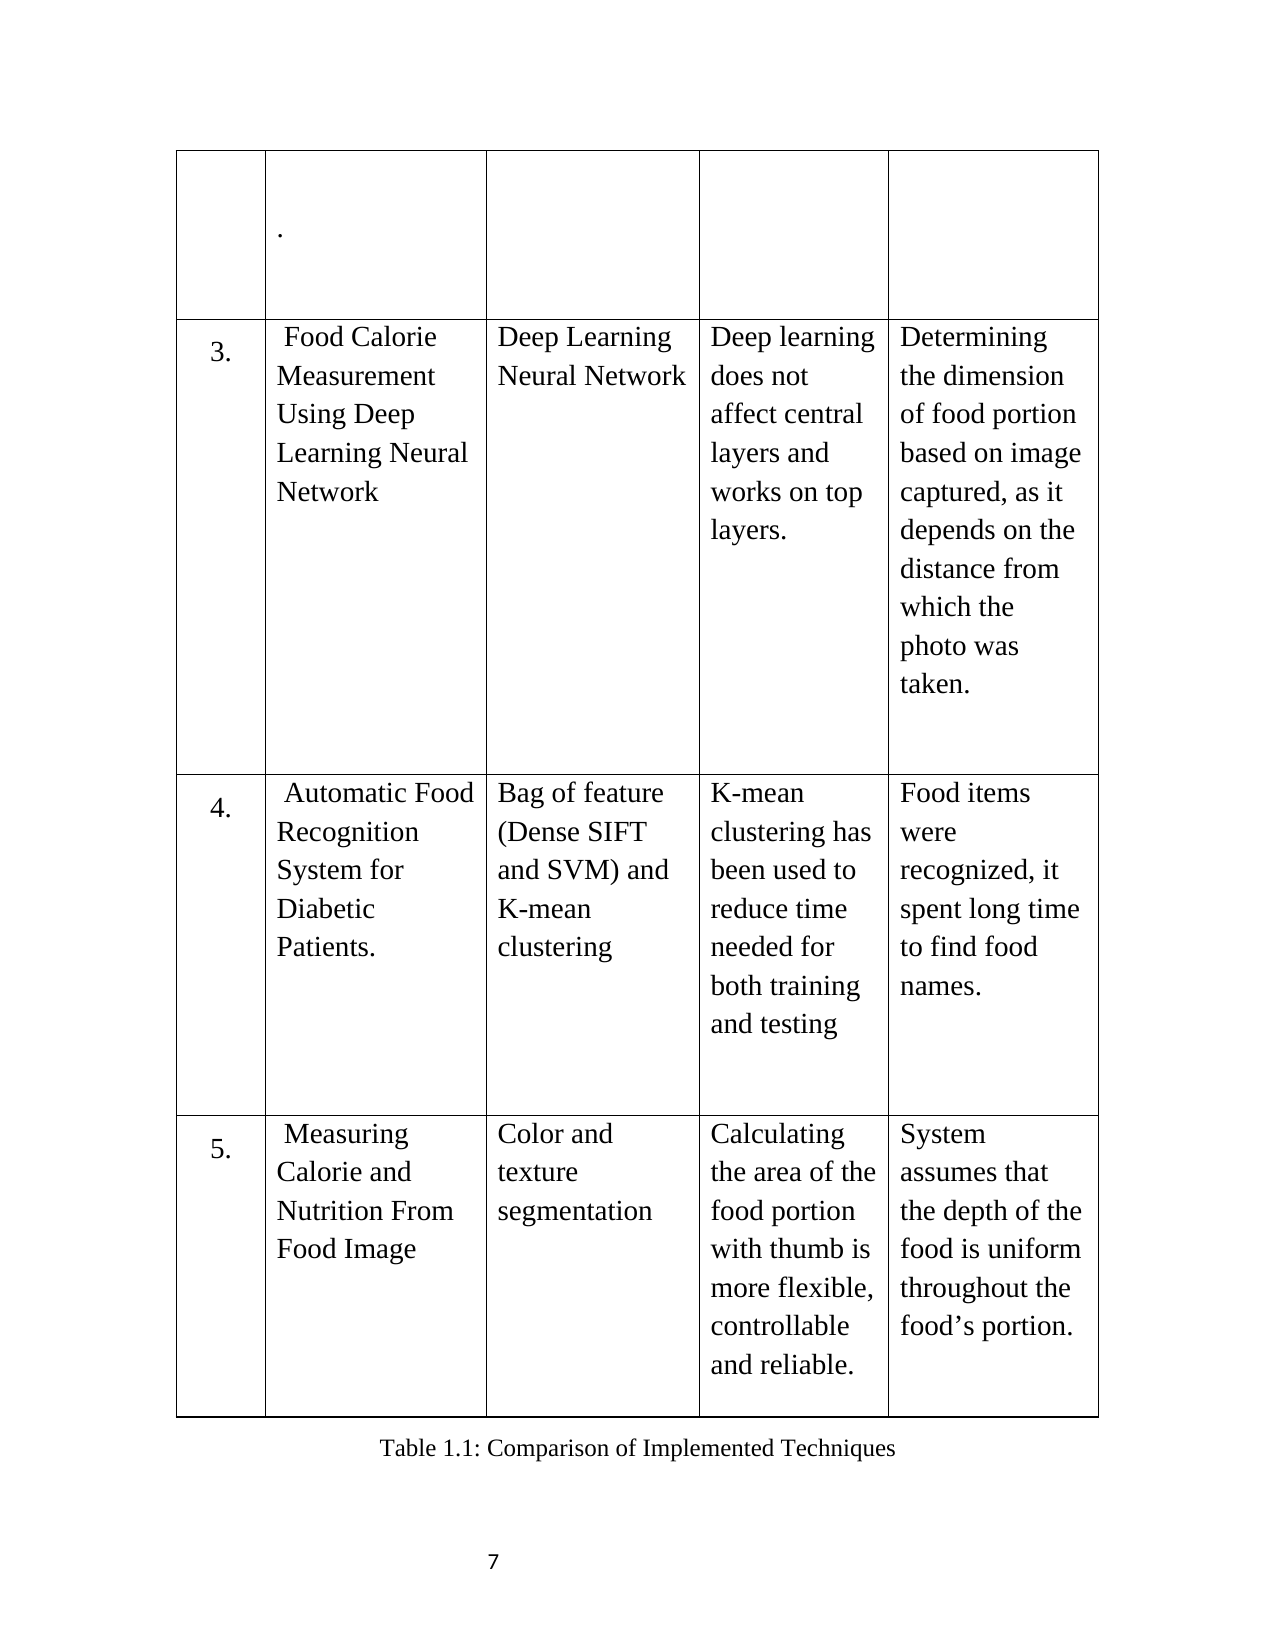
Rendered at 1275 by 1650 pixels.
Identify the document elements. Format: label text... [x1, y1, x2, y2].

table_cell Color and texture segmentation [487, 1116, 699, 1416]
table_cell Food items were recognized, it spent long time to find food names. [889, 775, 1098, 1115]
table_cell K-mean clustering has been used to reduce time needed for both training and testing [700, 775, 888, 1115]
table_cell Deep Learning Neural Network [487, 320, 699, 774]
table_cell Measuring Calorie and Nutrition From Food Image [266, 1116, 486, 1416]
table_cell Deep learning does not affect central layers and works on top layers. [700, 320, 888, 774]
table_cell System assumes that the depth of the food is uniform throughout the food’s portion. [889, 1116, 1098, 1416]
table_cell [266, 151, 486, 318]
table_cell Determining the dimension of food portion based on image captured, as it depends on the distance from which the photo was taken. [889, 320, 1098, 774]
table_cell 4. [177, 775, 265, 1115]
table_cell 5. [177, 1116, 265, 1416]
text Table 1.1: Comparison of Implemented Techniques [187, 1433, 1087, 1461]
table_cell Automatic Food Recognition System for Diabetic Patients. [266, 775, 486, 1115]
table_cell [889, 151, 1098, 318]
table_cell Bag of feature (Dense SIFT and SVM) and K-mean clustering [487, 775, 699, 1115]
table_cell Calculating the area of the food portion with thumb is more flexible, controllable and reliable. [700, 1116, 888, 1416]
table_cell 2. [177, 151, 265, 318]
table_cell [700, 151, 888, 318]
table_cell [487, 151, 699, 318]
table_cell Food Calorie Measurement Using Deep Learning Neural Network [266, 320, 486, 774]
table_cell 3. [177, 320, 265, 774]
